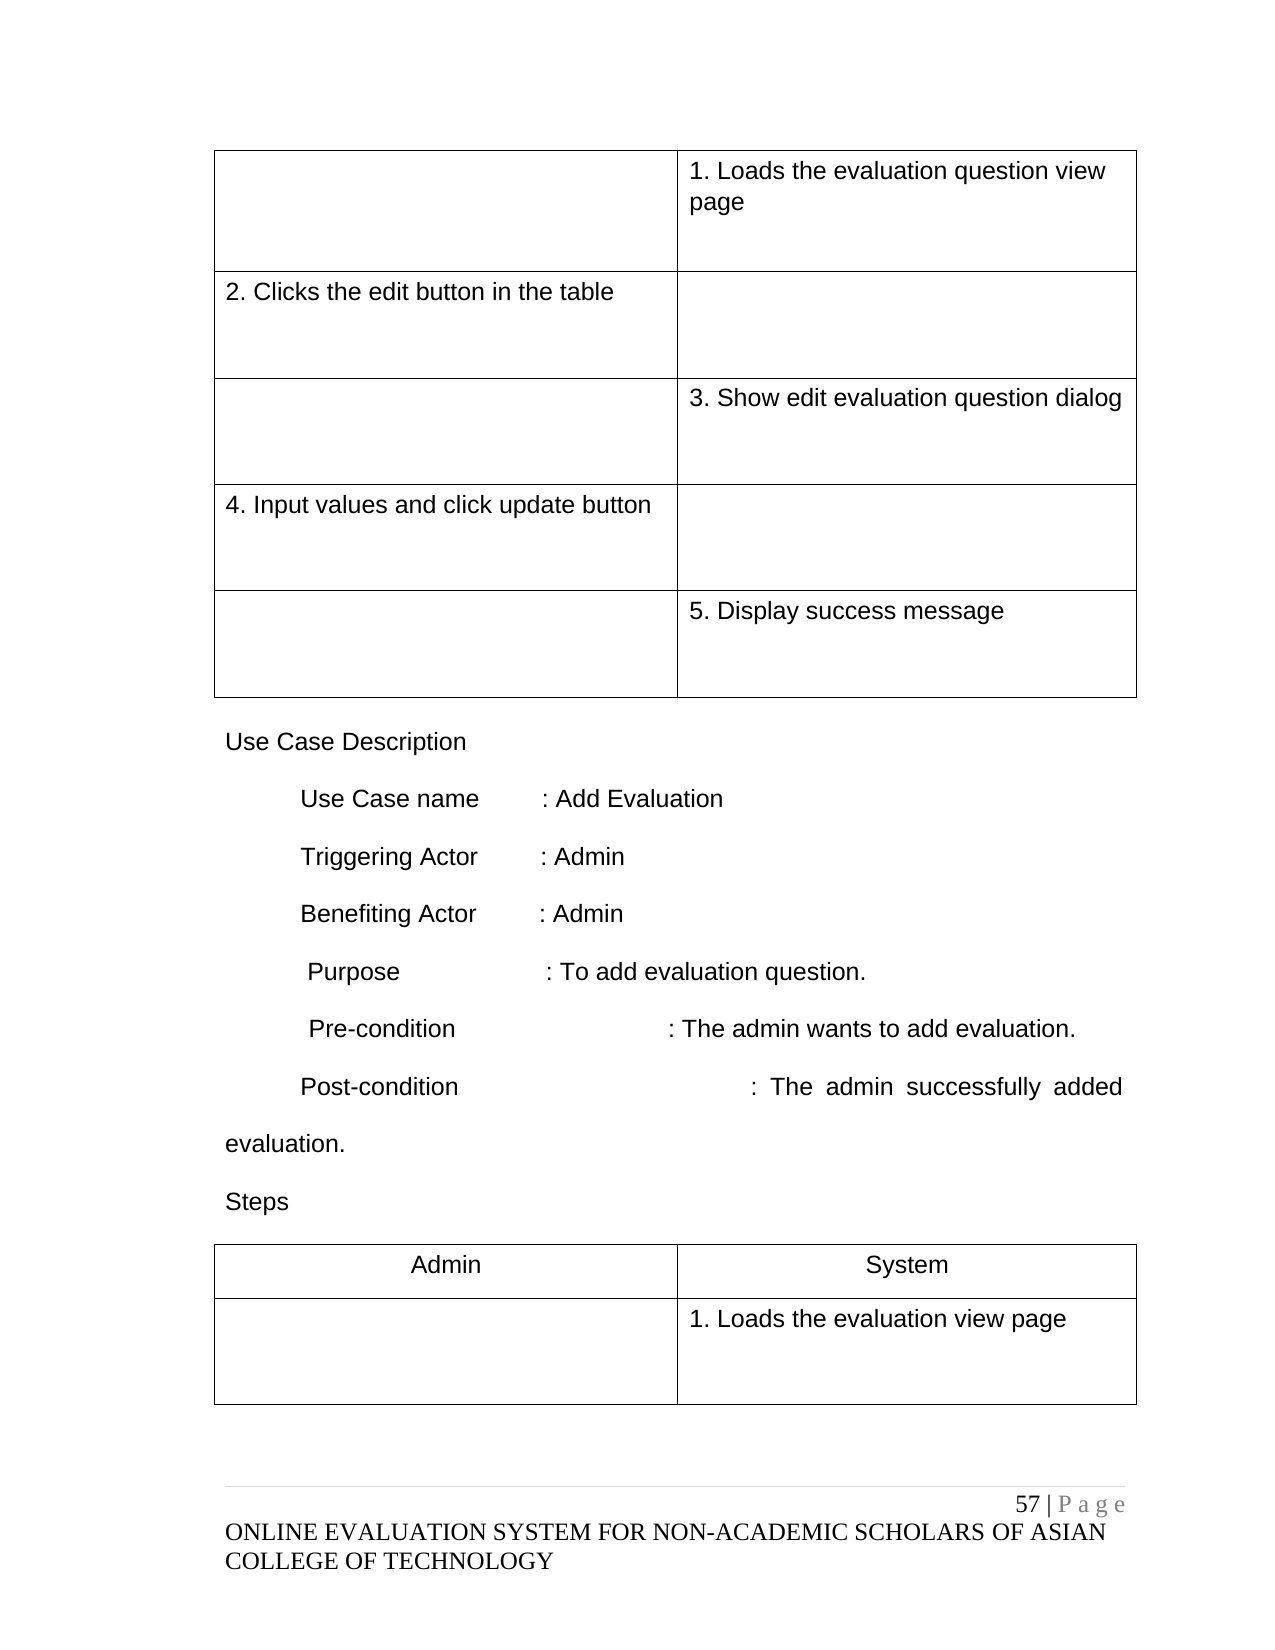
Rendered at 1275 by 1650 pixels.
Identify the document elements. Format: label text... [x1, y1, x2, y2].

table_header Admin [215, 1245, 677, 1298]
table_cell 2. Clicks the edit button in the table [215, 272, 677, 377]
table_cell 3. Show edit evaluation question dialog [678, 379, 1136, 484]
table_header System [678, 1245, 1136, 1298]
table_cell 1. Loads the evaluation question view page [678, 151, 1136, 271]
table_cell [678, 272, 1136, 377]
table_cell [678, 485, 1136, 590]
text Purpose : To add evaluation question. [225, 957, 1125, 985]
text Use Case name : Add Evaluation [225, 784, 1125, 813]
table_cell 1. Loads the evaluation view page [678, 1299, 1136, 1404]
table_cell [215, 591, 677, 697]
table_cell 5. Display success message [678, 591, 1136, 697]
text Benefiting Actor : Admin [225, 899, 1125, 928]
table_cell [215, 151, 677, 271]
table_cell [215, 379, 677, 484]
table_cell [215, 1299, 677, 1404]
text Post-condition : The admin successfully added evaluation. [225, 1072, 1125, 1158]
text Steps [225, 1187, 1125, 1215]
text Use Case Description [225, 727, 1125, 755]
table_cell 4. Input values and click update button [215, 485, 677, 590]
text Triggering Actor : Admin [225, 842, 1125, 870]
text Pre-condition : The admin wants to add evaluation. [225, 1014, 1125, 1043]
